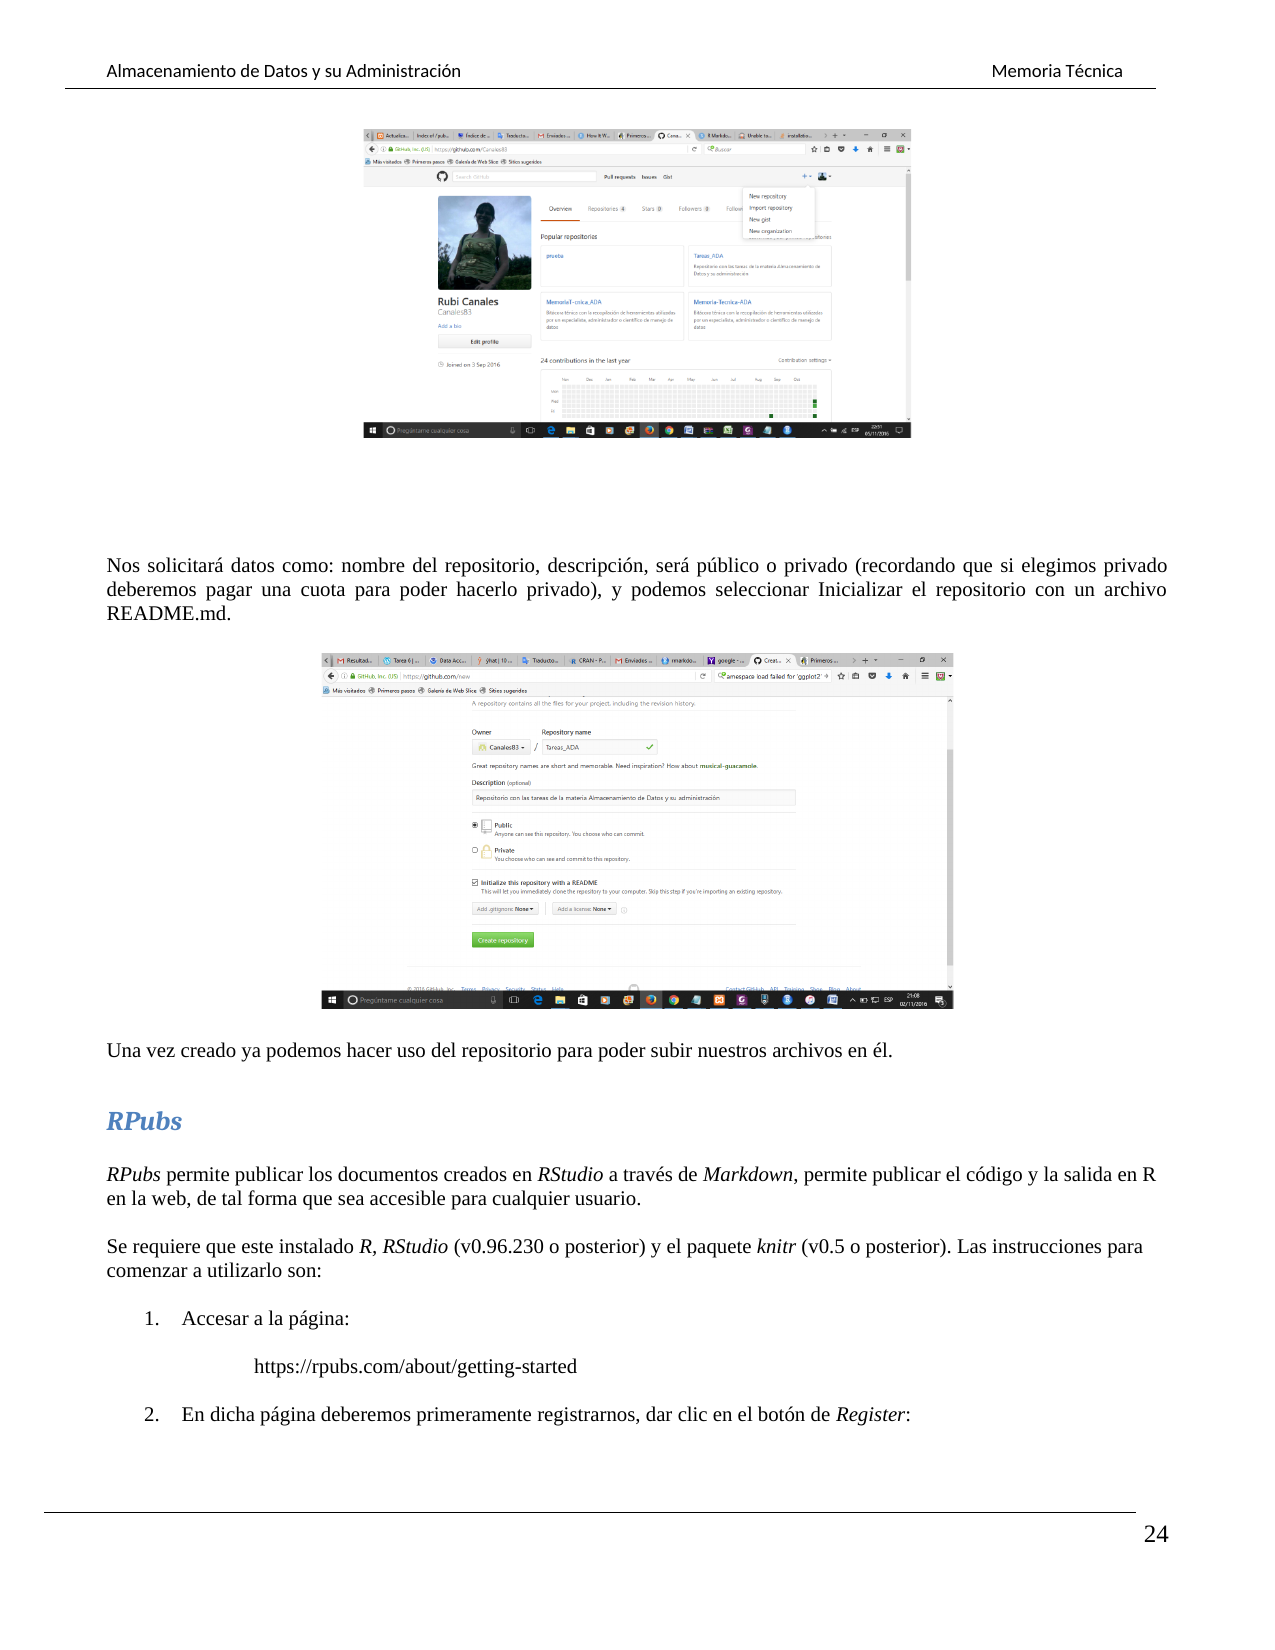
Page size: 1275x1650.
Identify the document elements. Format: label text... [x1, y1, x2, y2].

list En dicha página deberemos primeramente registrarnos, dar clic en el botón de Register: [144, 1402, 1169, 1426]
subtitle RPubs [106, 1106, 1169, 1138]
text Se requiere que este instalado R, RStudio (v0.96.230 o posterior) y el paquete knitr (v0.5 o posterior). Las instrucciones para comenzar a utilizarlo son: [106, 1234, 1169, 1282]
list https://rpubs.com/about/getting-started [254, 1354, 1169, 1378]
text RPubs permite publicar los documentos creados en RStudio a través de Markdown, permite publicar el código y la salida en R en la web, de tal forma que sea accesible para cualquier usuario. [106, 1162, 1169, 1210]
picture [363, 129, 912, 438]
picture [321, 653, 954, 1009]
text Nos solicitará datos como: nombre del repositorio, descripción, será público o privado (recordando que si elegimos privado deberemos pagar una cuota para poder hacerlo privado), y podemos seleccionar Inicializar el repositorio con un archivo README.md. [106, 553, 1169, 625]
text Una vez creado ya podemos hacer uso del repositorio para poder subir nuestros archivos en él. [106, 1037, 1169, 1062]
list Accesar a la página: [144, 1306, 1169, 1330]
